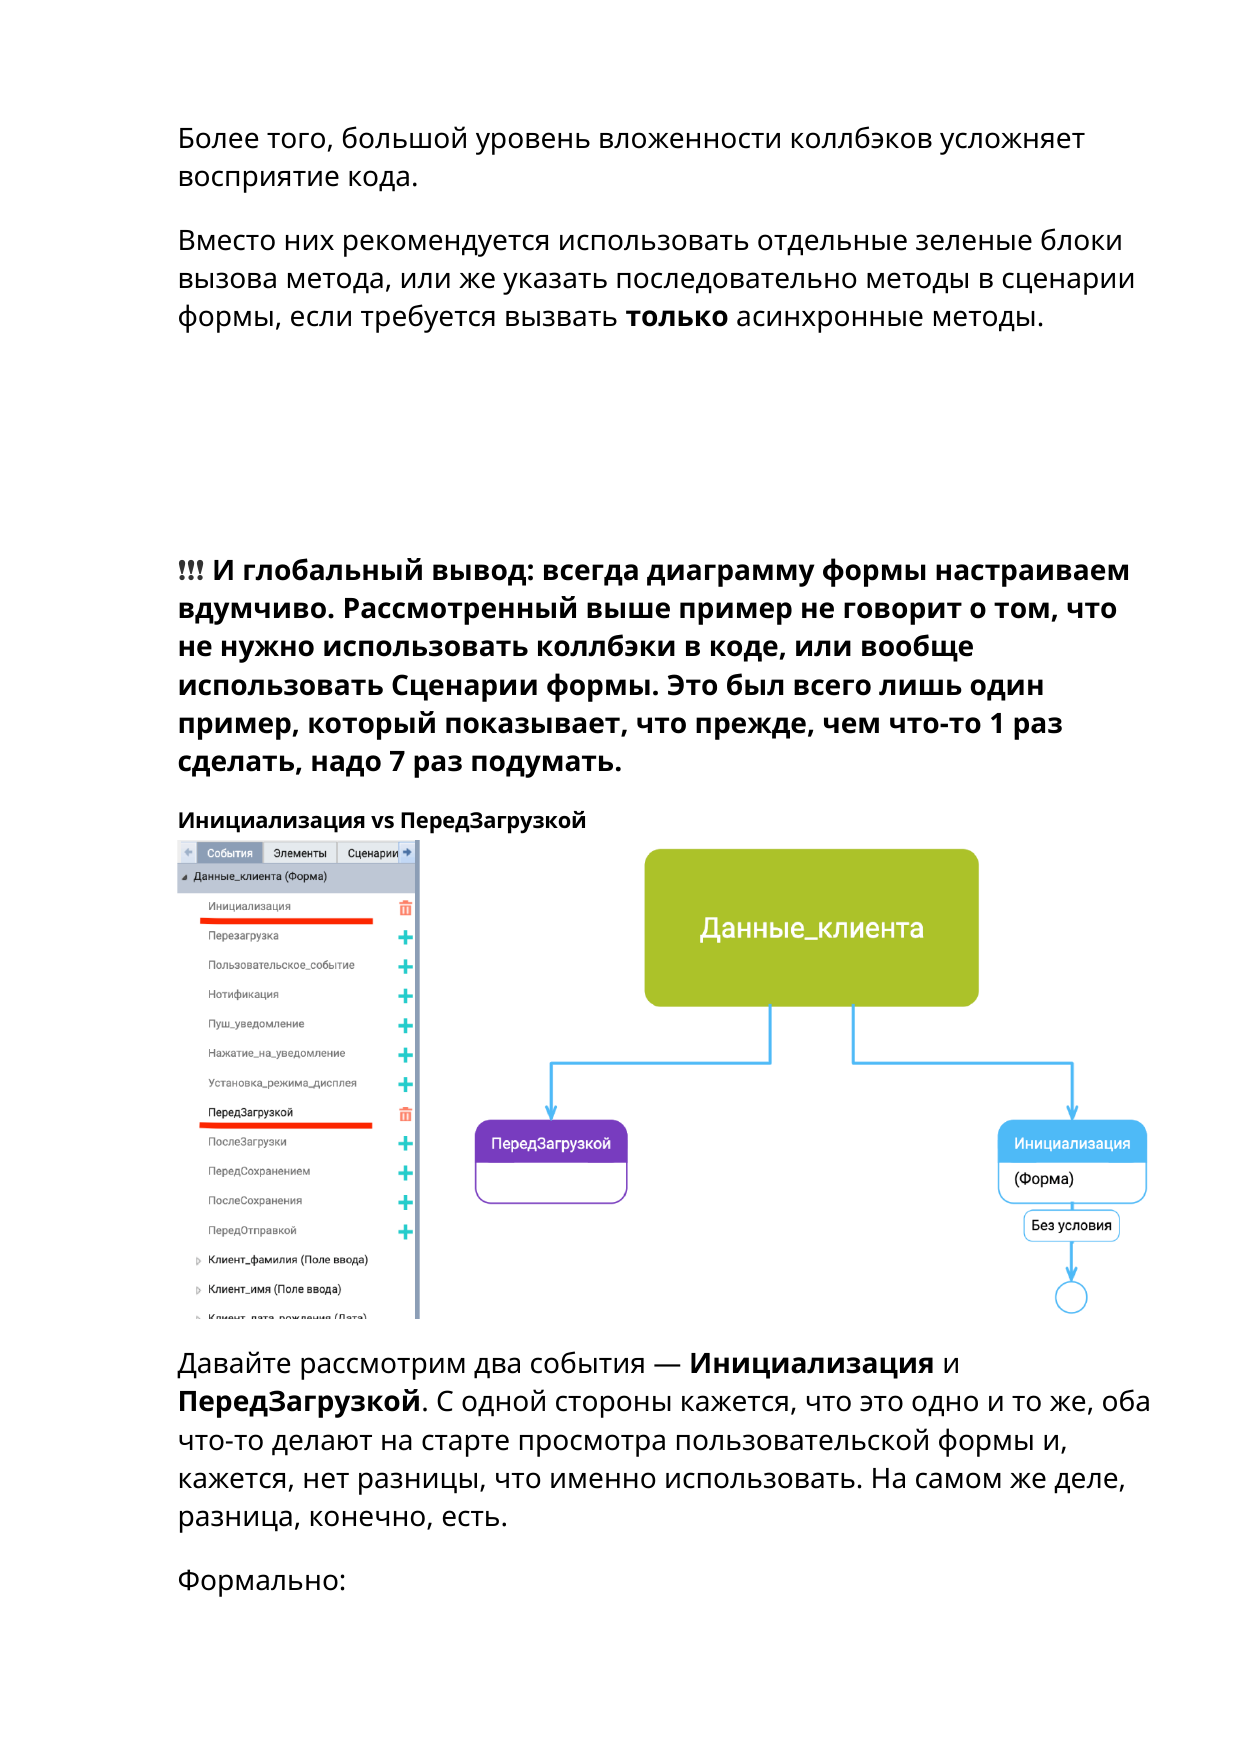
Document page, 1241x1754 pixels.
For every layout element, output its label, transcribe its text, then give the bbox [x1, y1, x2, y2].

text Давайте рассмотрим два события — Инициализация и ПередЗагрузкой. С одной стороны кажется, что это одно и то же, оба что-то делают на старте просмотра пользовательской формы и, кажется, нет разницы, что именно использовать. На самом же деле, разница, конечно, есть. [177, 1343, 1152, 1535]
text Инициализация vs ПередЗагрузкой [177, 805, 1152, 834]
text Вместо них рекомендуется использовать отдельные зеленые блоки вызова метода, или же указать последовательно методы в сценарии формы, если требуется вызвать только асинхронные методы. [177, 220, 1152, 335]
text ❗️❗️❗️ И глобальный вывод: всегда диаграмму формы настраиваем вдумчиво. Рассмотренный выше пример не говорит о том, что не нужно использовать коллбэки в коде, или вообще использовать Сценарии формы. Это был всего лишь один пример, который показывает, что прежде, чем что-то 1 раз сделать, надо 7 раз подумать. [177, 550, 1152, 780]
text Формально: [177, 1560, 1152, 1598]
picture [177, 840, 1152, 1319]
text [177, 118, 1152, 195]
